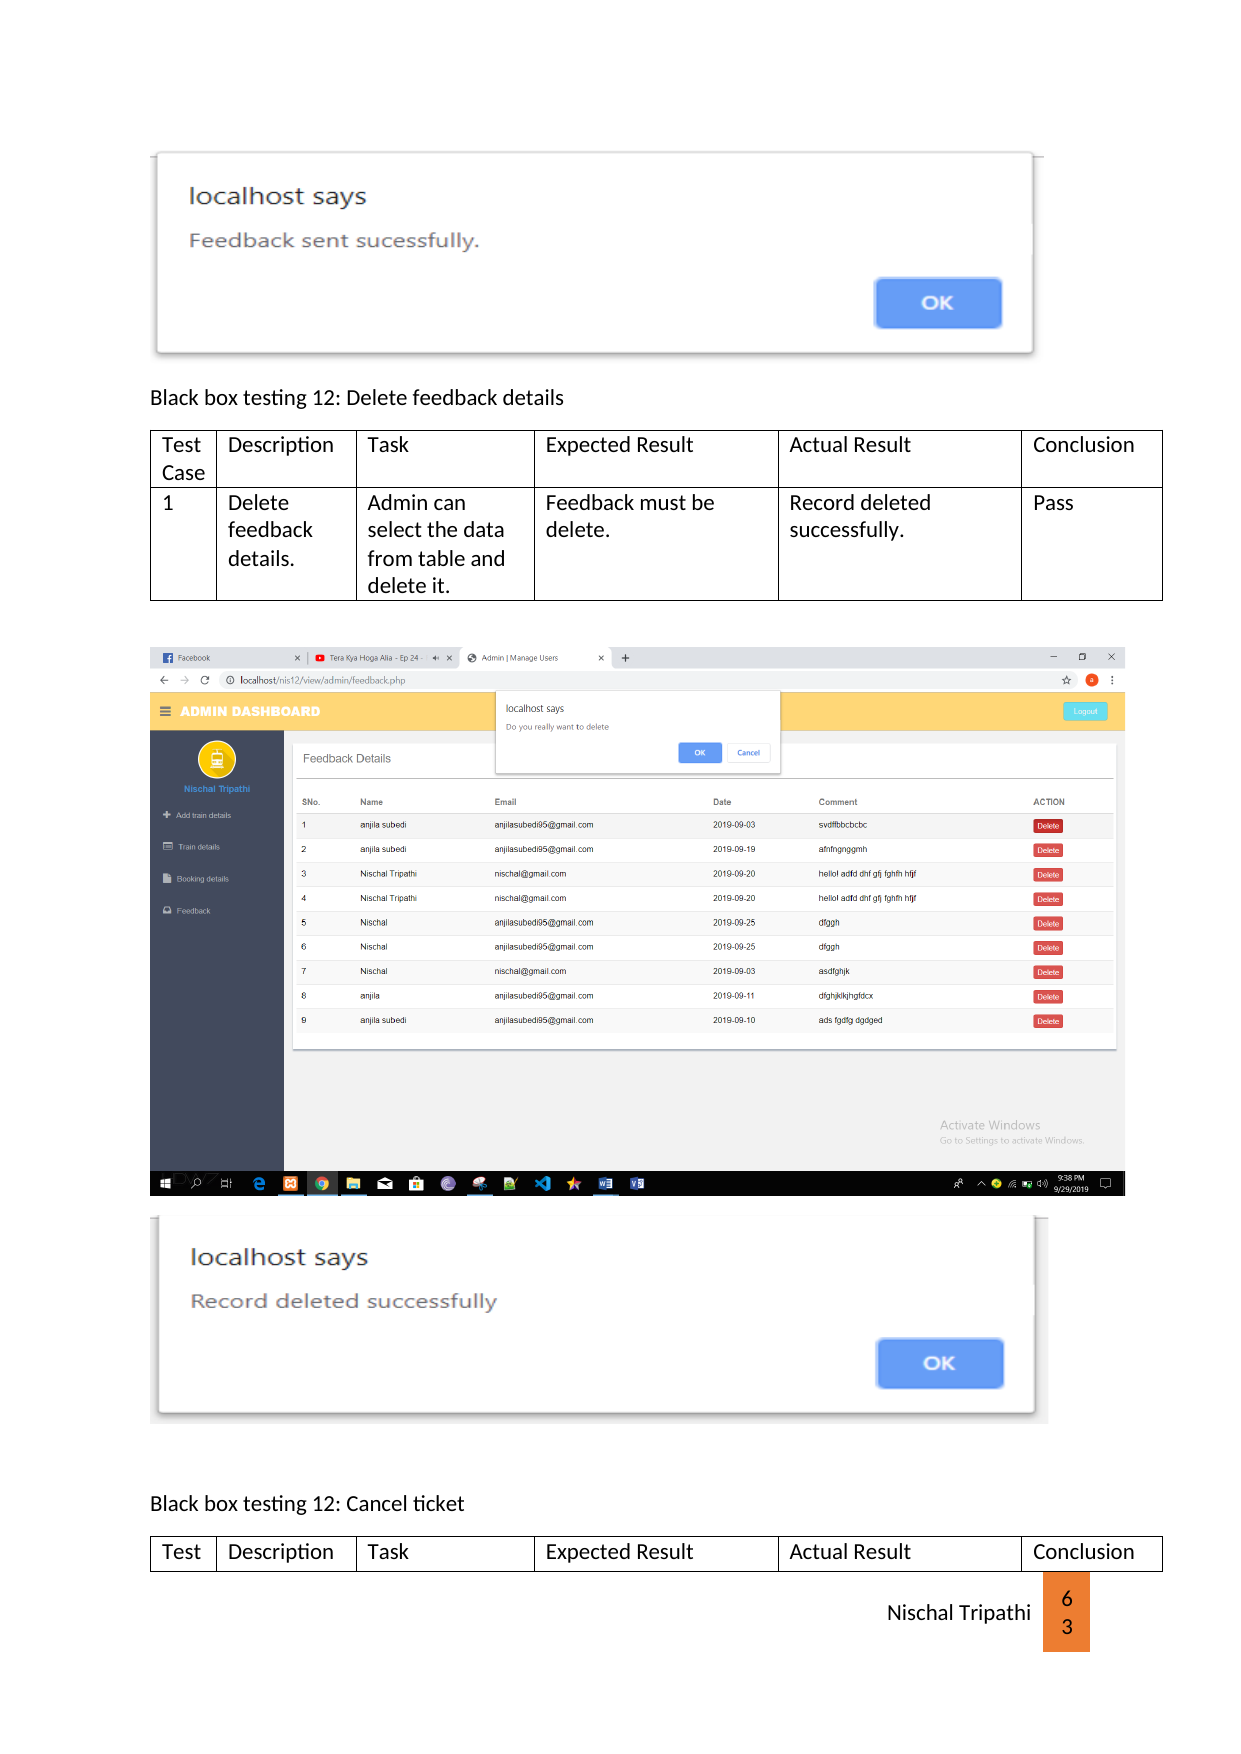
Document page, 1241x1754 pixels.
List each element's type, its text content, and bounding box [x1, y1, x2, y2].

table_header Task [357, 1537, 534, 1571]
table_cell Feedback must be delete. [535, 488, 778, 600]
table_header Test Case [151, 431, 216, 487]
table_cell Pass [1022, 488, 1162, 600]
table_header Description [217, 1537, 356, 1571]
table_header Task [357, 431, 534, 487]
table_header Actual Result [779, 431, 1021, 487]
table_header Expected Result [535, 1537, 778, 1571]
table_cell 1 [151, 488, 216, 600]
table_cell Admin can select the data from table and delete it. [357, 488, 534, 600]
picture [150, 1215, 1049, 1424]
picture [150, 647, 1125, 1196]
table_cell Delete feedback details. [217, 488, 356, 600]
text Black box testing 12: Delete feedback details [150, 383, 1090, 411]
table_header Conclusion [1022, 1537, 1162, 1571]
table_header Conclusion [1022, 431, 1162, 487]
text Black box testing 12: Cancel ticket [150, 1489, 1090, 1517]
picture [150, 150, 1044, 364]
table_header Test Case [151, 1537, 216, 1571]
table_header Description [217, 431, 356, 487]
table_cell Record deleted successfully. [779, 488, 1021, 600]
table_header Actual Result [779, 1537, 1021, 1571]
table_header Expected Result [535, 431, 778, 487]
